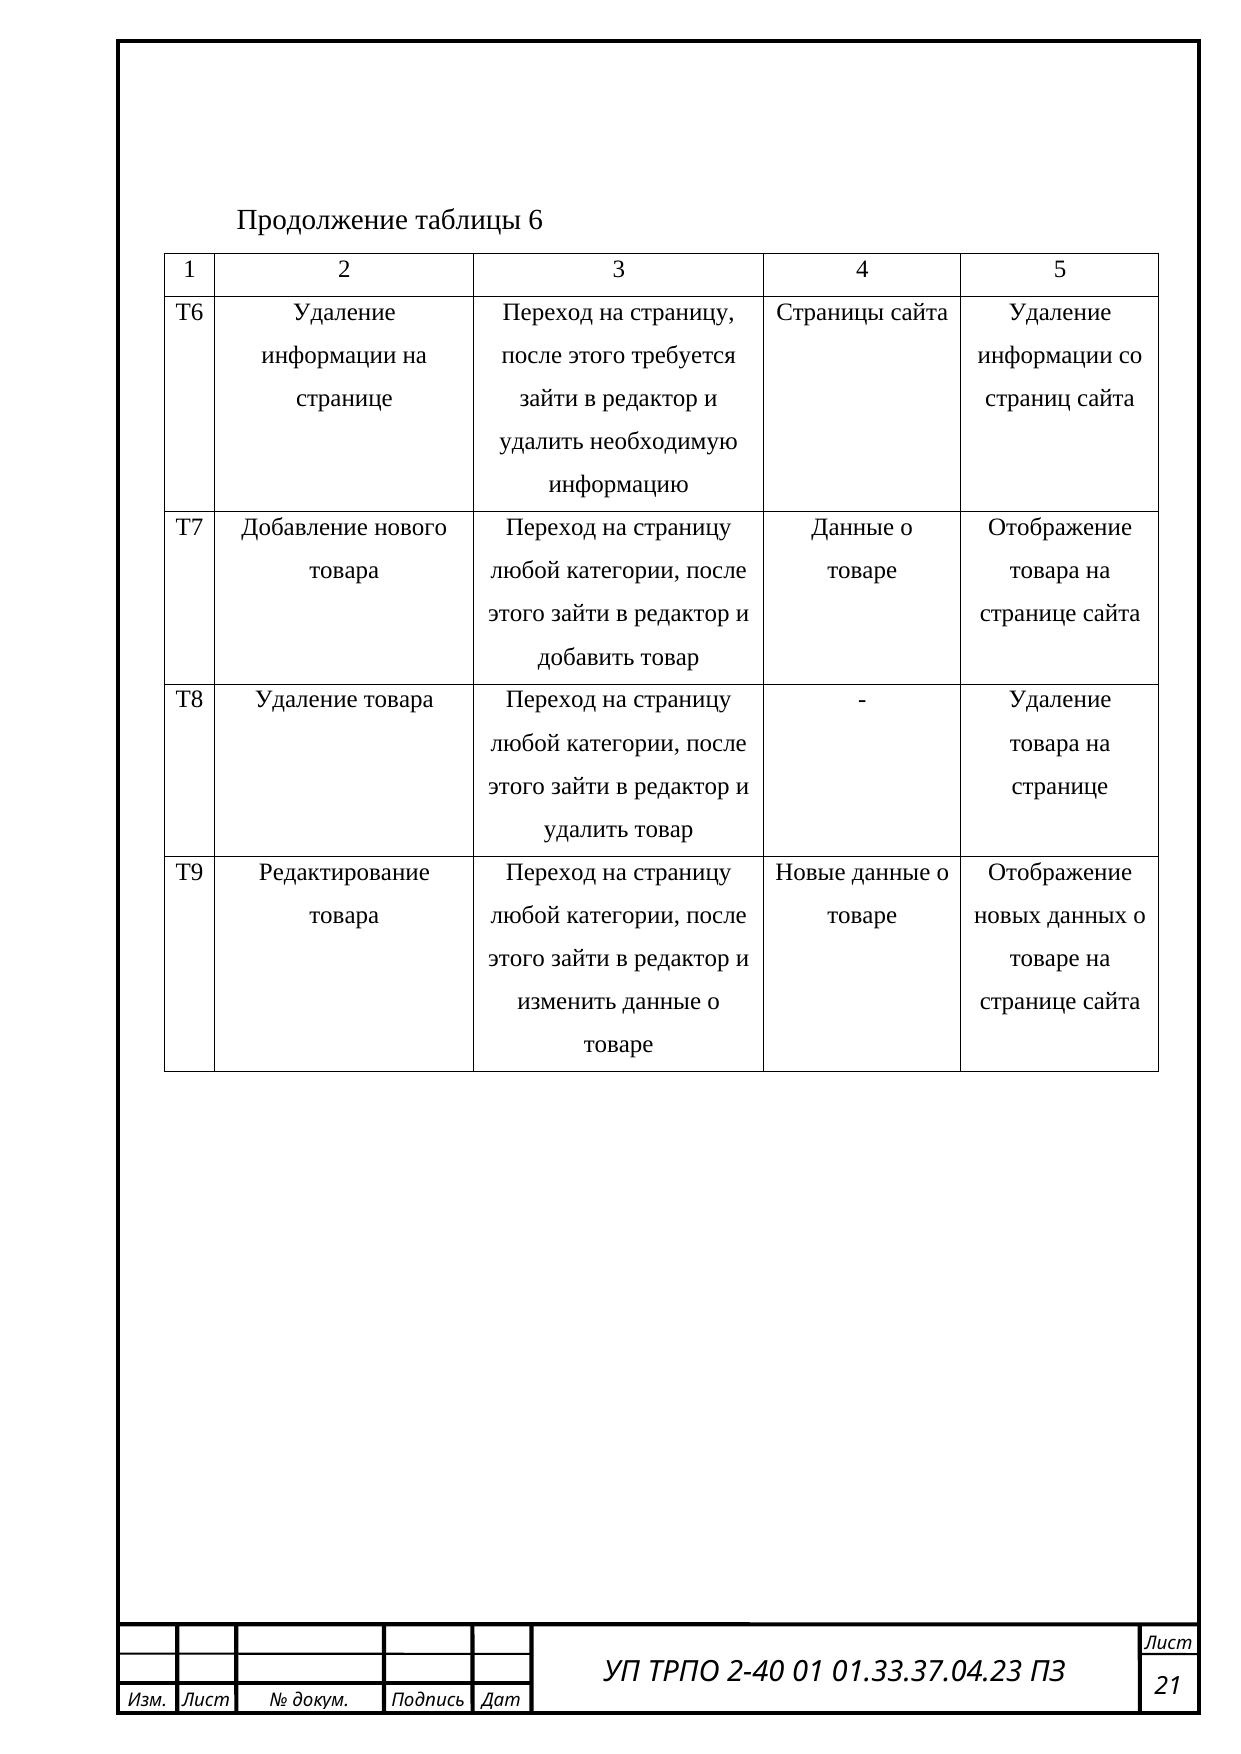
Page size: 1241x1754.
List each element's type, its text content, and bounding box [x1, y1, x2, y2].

table_cell Переход на страницу любой категории, после этого зайти в редактор и удалить товар [474, 685, 763, 856]
table_header 4 [764, 254, 960, 296]
table_cell Т9 [165, 857, 214, 1071]
table_cell Удаление товара [215, 685, 473, 856]
table_cell Новые данные о товаре [764, 857, 960, 1071]
table_cell Страницы сайта [764, 297, 960, 511]
table_cell Переход на страницу любой категории, после этого зайти в редактор и изменить данные о товаре [474, 857, 763, 1071]
table_cell Удаление информации на странице [215, 297, 473, 511]
list Продолжение таблицы 6 [148, 202, 1175, 236]
table_header 5 [961, 254, 1158, 296]
table_header 2 [215, 254, 473, 296]
table_cell Т8 [165, 685, 214, 856]
table_cell - [764, 685, 960, 856]
table_cell Отображение новых данных о товаре на странице сайта [961, 857, 1158, 1071]
table_cell Отображение товара на странице сайта [961, 512, 1158, 683]
table_header 1 [165, 254, 214, 296]
table_cell Переход на страницу, после этого требуется зайти в редактор и удалить необходимую информацию [474, 297, 763, 511]
table_cell Данные о товаре [764, 512, 960, 683]
table_cell Удаление информации со страниц сайта [961, 297, 1158, 511]
table_header 3 [474, 254, 763, 296]
table_cell Переход на страницу любой категории, после этого зайти в редактор и добавить товар [474, 512, 763, 683]
table_cell Редактирование товара [215, 857, 473, 1071]
table_cell Т6 [165, 297, 214, 511]
table_cell Удаление товара на странице [961, 685, 1158, 856]
table_cell Т7 [165, 512, 214, 683]
table_cell Добавление нового товара [215, 512, 473, 683]
